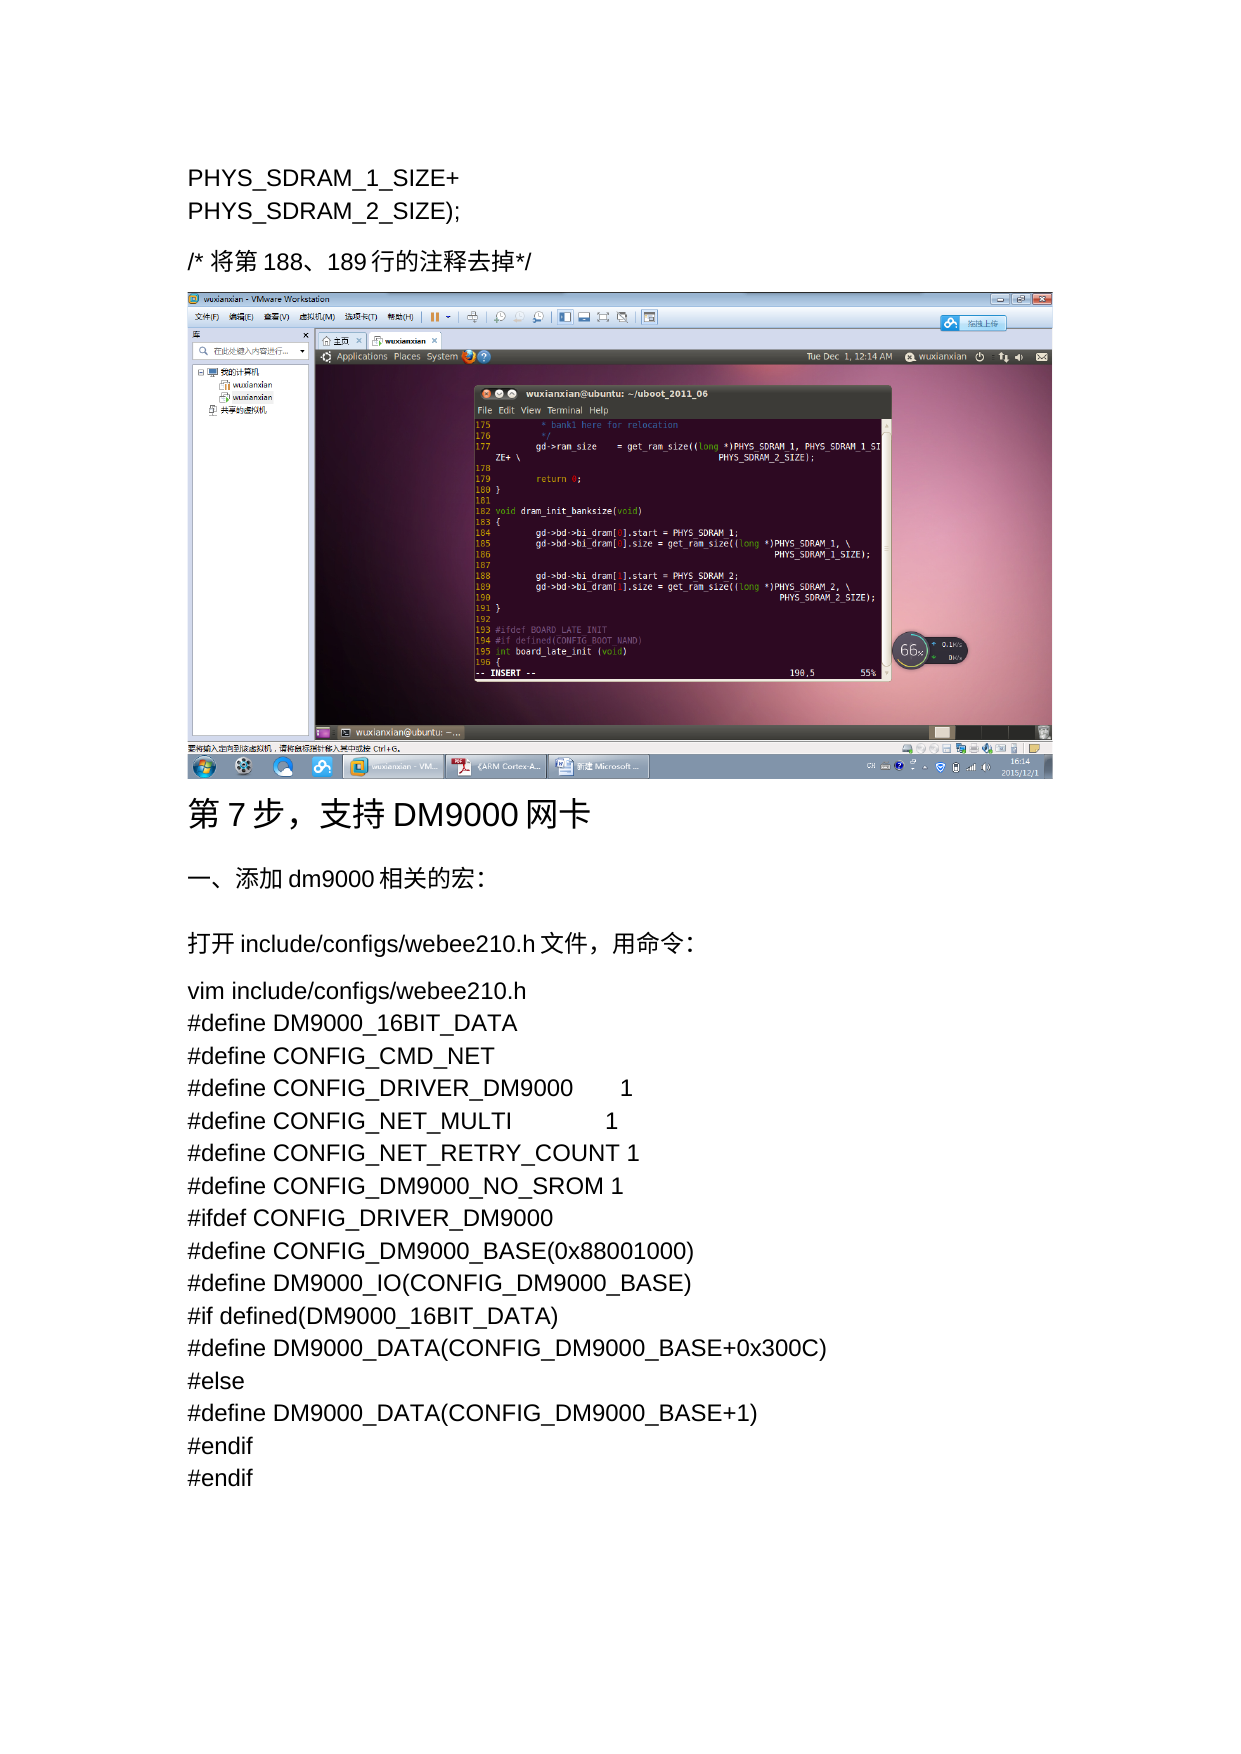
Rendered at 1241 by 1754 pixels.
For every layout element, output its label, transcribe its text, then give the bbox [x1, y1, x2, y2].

text #define CONFIG_NET_MULTI 1 [187, 1104, 1053, 1137]
text #define DM9000_IO(CONFIG_DM9000_BASE) [187, 1267, 1053, 1299]
text 一、添加dm9000相关的宏： [187, 844, 1053, 909]
text #define CONFIG_DM9000_NO_SROM 1 [187, 1169, 1053, 1202]
text #else [187, 1364, 1053, 1397]
text #define CONFIG_CMD_NET [187, 1039, 1053, 1072]
text #define DM9000_DATA(CONFIG_DM9000_BASE+0x300C) [187, 1332, 1053, 1364]
text /* 将第188、189行的注释去掉*/ [187, 227, 1053, 292]
text 打开include/configs/webee210.h文件，用命令： [187, 909, 1053, 974]
text vim include/configs/webee210.h [187, 974, 1053, 1007]
text #endif [187, 1429, 1053, 1462]
text #define DM9000_DATA(CONFIG_DM9000_BASE+1) [187, 1397, 1053, 1429]
text #define CONFIG_DRIVER_DM9000 1 [187, 1072, 1053, 1104]
text #if defined(DM9000_16BIT_DATA) [187, 1299, 1053, 1332]
text #define CONFIG_DM9000_BASE(0x88001000) [187, 1234, 1053, 1267]
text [187, 162, 1053, 227]
text #define DM9000_16BIT_DATA [187, 1007, 1053, 1039]
text #endif [187, 1462, 1053, 1494]
picture [187, 292, 1053, 779]
text #define CONFIG_NET_RETRY_COUNT 1 [187, 1137, 1053, 1169]
text 第7步，支持DM9000网卡 [187, 779, 1053, 844]
text #ifdef CONFIG_DRIVER_DM9000 [187, 1202, 1053, 1234]
